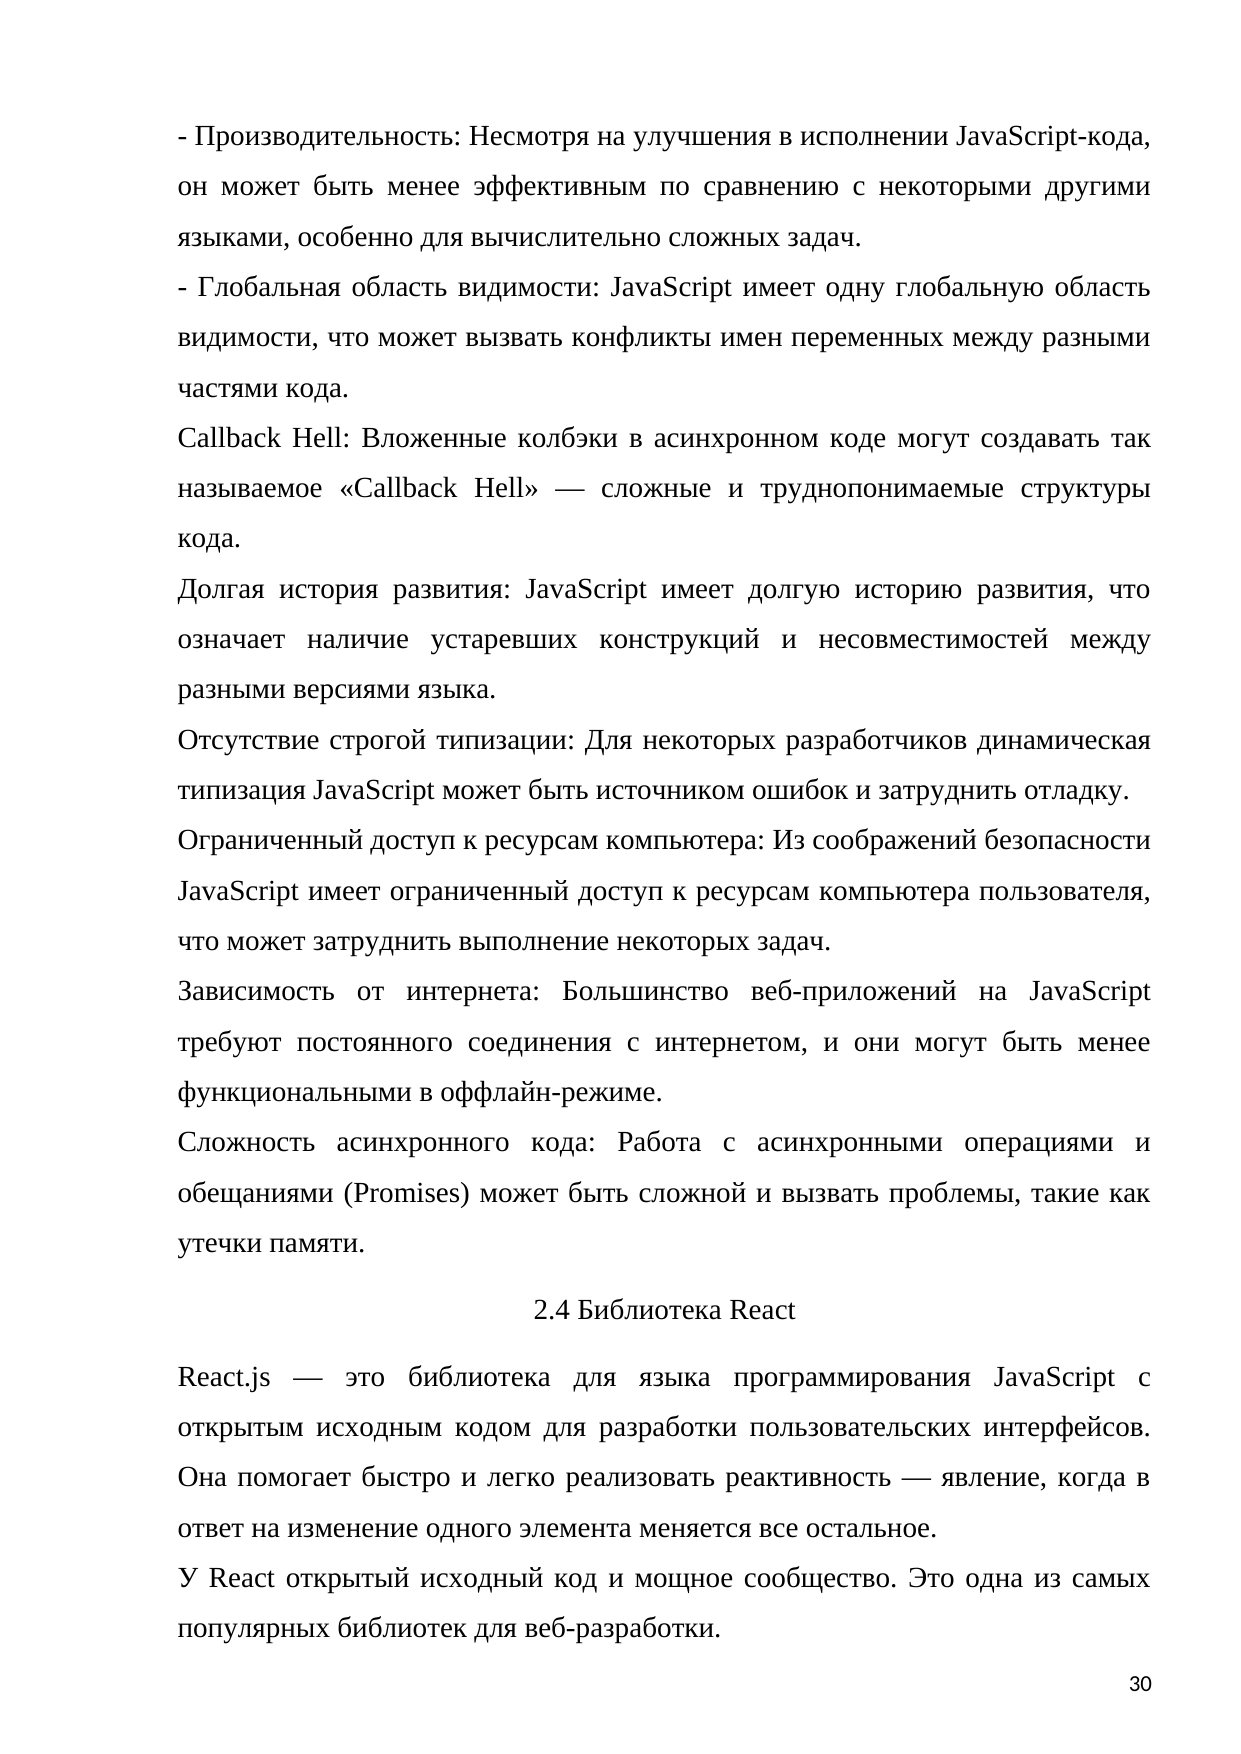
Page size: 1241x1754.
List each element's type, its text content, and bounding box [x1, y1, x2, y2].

text - Производительность: Несмотря на улучшения в исполнении JavaScript-кода, он может быть менее эффективным по сравнению с некоторыми другими языками, особенно для вычислительно сложных задач. [177, 118, 1152, 252]
text 2.4 Библиотека React [177, 1292, 1152, 1326]
text Ограниченный доступ к ресурсам компьютера: Из соображений безопасности JavaScript имеет ограниченный доступ к ресурсам компьютера пользователя, что может затруднить выполнение некоторых задач. [177, 822, 1152, 957]
text Зависимость от интернета: Большинство веб-приложений на JavaScript требуют постоянного соединения с интернетом, и они могут быть менее функциональными в оффлайн-режиме. [177, 973, 1152, 1108]
text Отсутствие строгой типизации: Для некоторых разработчиков динамическая типизация JavaScript может быть источником ошибок и затруднить отладку. [177, 722, 1152, 806]
text - Глобальная область видимости: JavaScript имеет одну глобальную область видимости, что может вызвать конфликты имен переменных между разными частями кода. [177, 269, 1152, 403]
text Callback Hell: Вложенные колбэки в асинхронном коде могут создавать так называемое «Callback Hell» — сложные и труднопонимаемые структуры кода. [177, 420, 1152, 554]
text React.js — это библиотека для языка программирования JavaScript с открытым исходным кодом для разработки пользовательских интерфейсов. Она помогает быстро и легко реализовать реактивность — явление, когда в ответ на изменение одного элемента меняется все остальное. [177, 1359, 1152, 1543]
text Сложность асинхронного кода: Работа с асинхронными операциями и обещаниями (Promises) может быть сложной и вызвать проблемы, такие как утечки памяти. [177, 1124, 1152, 1258]
text Долгая история развития: JavaScript имеет долгую историю развития, что означает наличие устаревших конструкций и несовместимостей между разными версиями языка. [177, 571, 1152, 705]
text У React открытый исходный код и мощное сообщество. Это одна из самых популярных библиотек для веб-разработки. [177, 1560, 1152, 1644]
